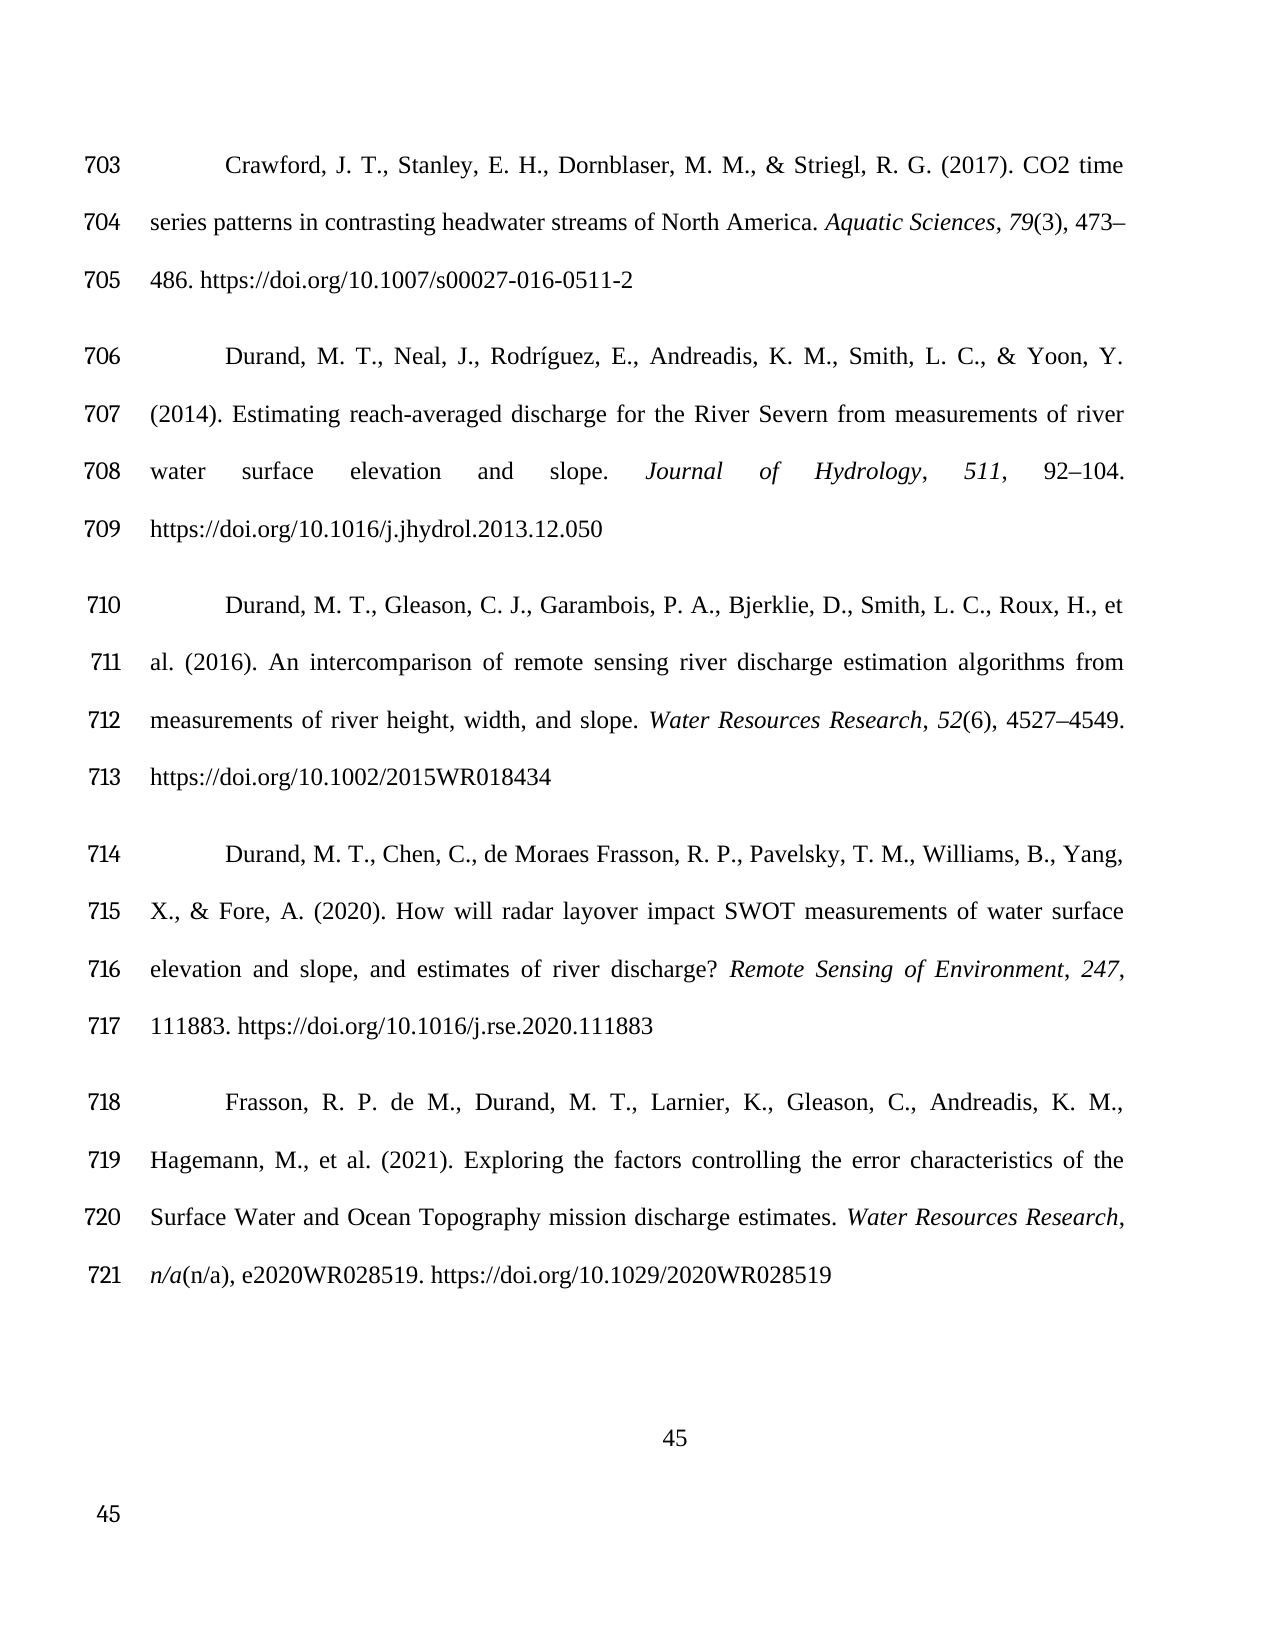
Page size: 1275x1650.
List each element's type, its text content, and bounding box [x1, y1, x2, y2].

text Frasson, R. P. de M., Durand, M. T., Larnier, K., Gleason, C., Andreadis, K. M., Hagemann, M., et al. (2021). Exploring the factors controlling the error characteristics of the Surface Water and Ocean Topography mission discharge estimates. Water Resources Research, n/a(n/a), e2020WR028519. https://doi.org/10.1029/2020WR028519 [150, 1087, 1125, 1289]
text Durand, M. T., Neal, J., Rodríguez, E., Andreadis, K. M., Smith, L. C., & Yoon, Y. (2014). Estimating reach-averaged discharge for the River Severn from measurements of river water surface elevation and slope. Journal of Hydrology, 511, 92–104. https://doi.org/10.1016/j.jhydrol.2013.12.050 [150, 341, 1125, 542]
text Durand, M. T., Gleason, C. J., Garambois, P. A., Bjerklie, D., Smith, L. C., Roux, H., et al. (2016). An intercomparison of remote sensing river discharge estimation algorithms from measurements of river height, width, and slope. Water Resources Research, 52(6), 4527–4549. https://doi.org/10.1002/2015WR018434 [150, 590, 1125, 791]
text Crawford, J. T., Stanley, E. H., Dornblaser, M. M., & Striegl, R. G. (2017). CO2 time series patterns in contrasting headwater streams of North America. Aquatic Sciences, 79(3), 473–486. https://doi.org/10.1007/s00027-016-0511-2 [150, 150, 1125, 294]
text Durand, M. T., Chen, C., de Moraes Frasson, R. P., Pavelsky, T. M., Williams, B., Yang, X., & Fore, A. (2020). How will radar layover impact SWOT measurements of water surface elevation and slope, and estimates of river discharge? Remote Sensing of Environment, 247, 111883. https://doi.org/10.1016/j.rse.2020.111883 [150, 839, 1125, 1040]
